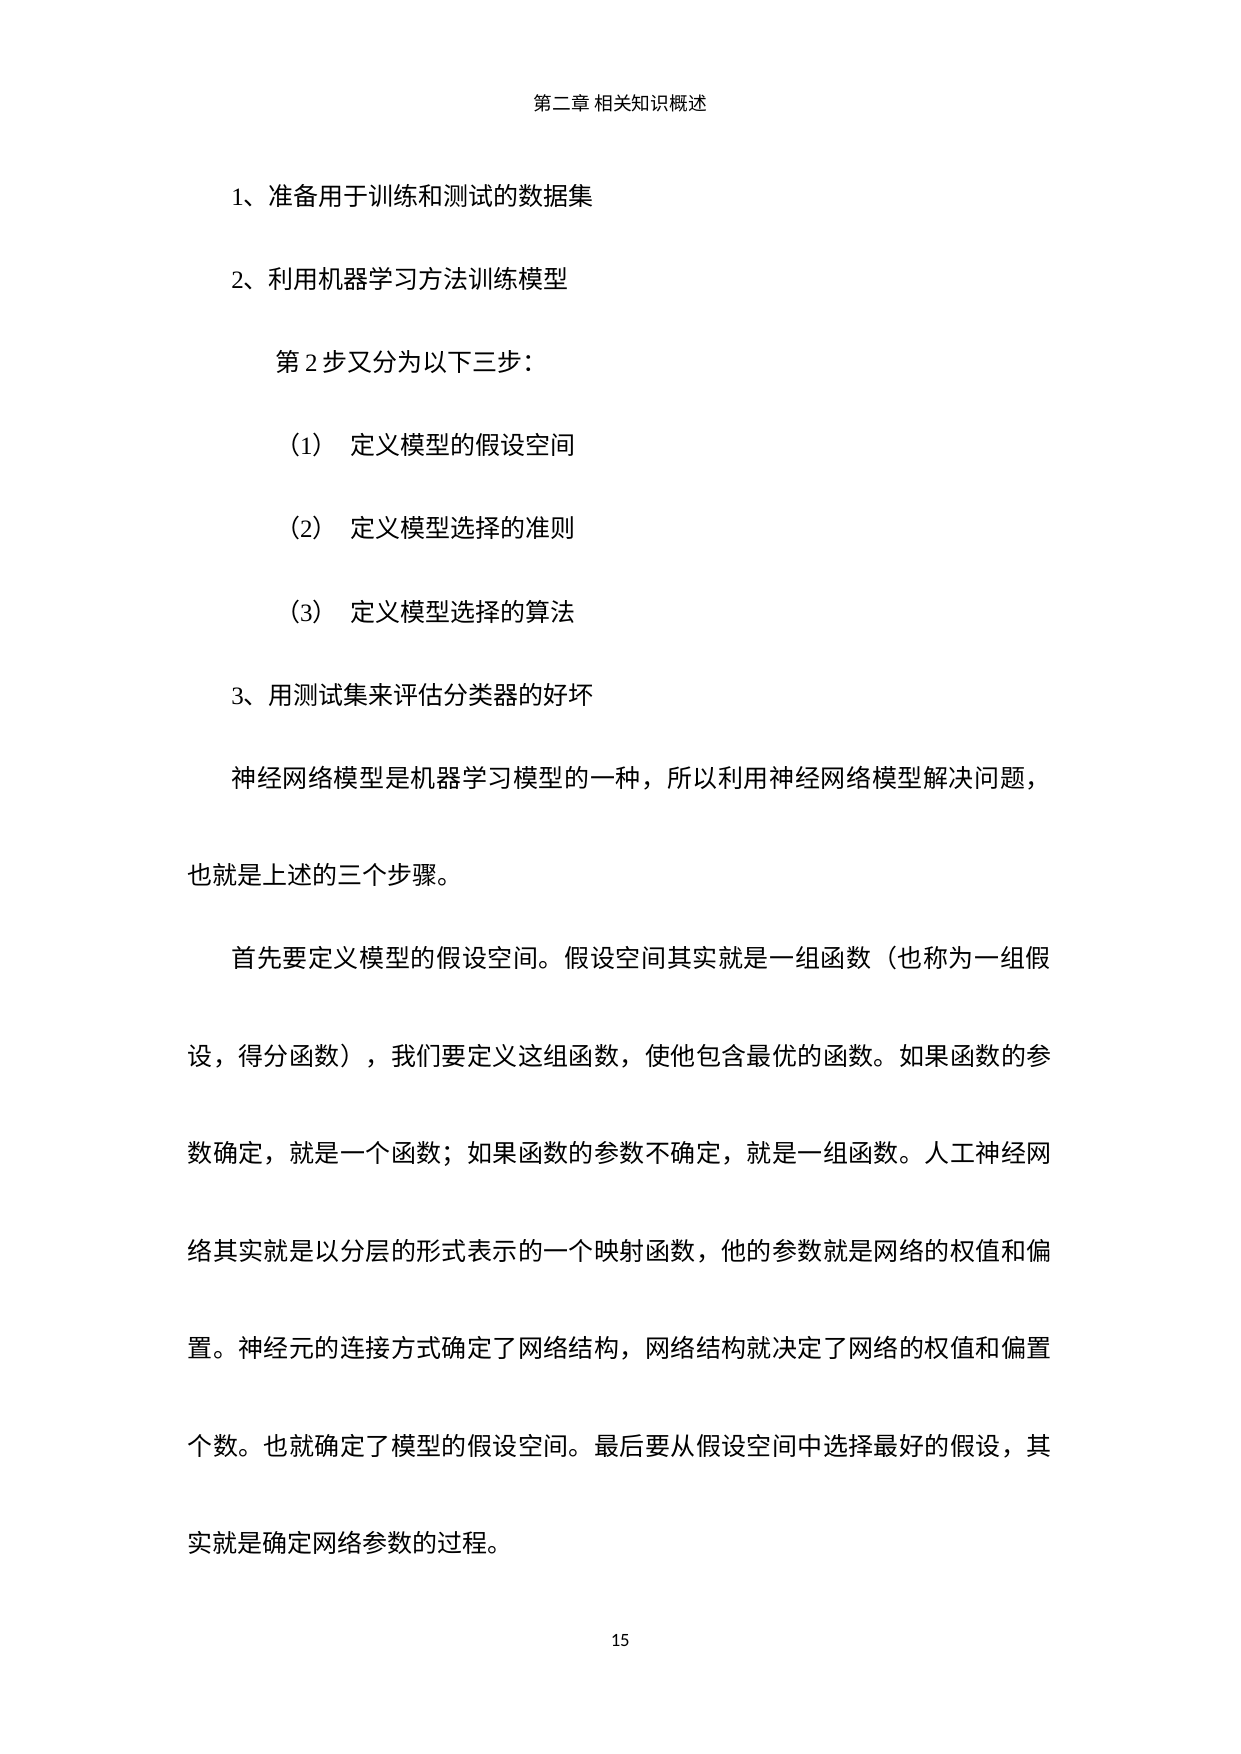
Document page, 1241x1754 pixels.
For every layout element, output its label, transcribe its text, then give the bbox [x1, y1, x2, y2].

text 第2步又分为以下三步： [187, 328, 1053, 393]
text 首先要定义模型的假设空间。假设空间其实就是一组函数（也称为一组假设，得分函数），我们要定义这组函数，使他包含最优的函数。如果函数的参数确定，就是一个函数；如果函数的参数不确定，就是一组函数。人工神经网络其实就是以分层的形式表示的一个映射函数，他的参数就是网络的权值和偏置。神经元的连接方式确定了网络结构，网络结构就决定了网络的权值和偏置个数。也就确定了模型的假设空间。最后要从假设空间中选择最好的假设，其实就是确定网络参数的过程。 [187, 924, 1053, 1574]
list 定义模型的假设空间 [275, 411, 1053, 476]
text 3、用测试集来评估分类器的好坏 [187, 661, 1053, 726]
text 神经网络模型是机器学习模型的一种，所以利用神经网络模型解决问题，也就是上述的三个步骤。 [187, 744, 1053, 906]
list 定义模型选择的准则 [275, 494, 1053, 559]
list 定义模型选择的算法 [275, 578, 1053, 643]
text 1、准备用于训练和测试的数据集 [187, 162, 1053, 227]
text 2、利用机器学习方法训练模型 [187, 245, 1053, 310]
